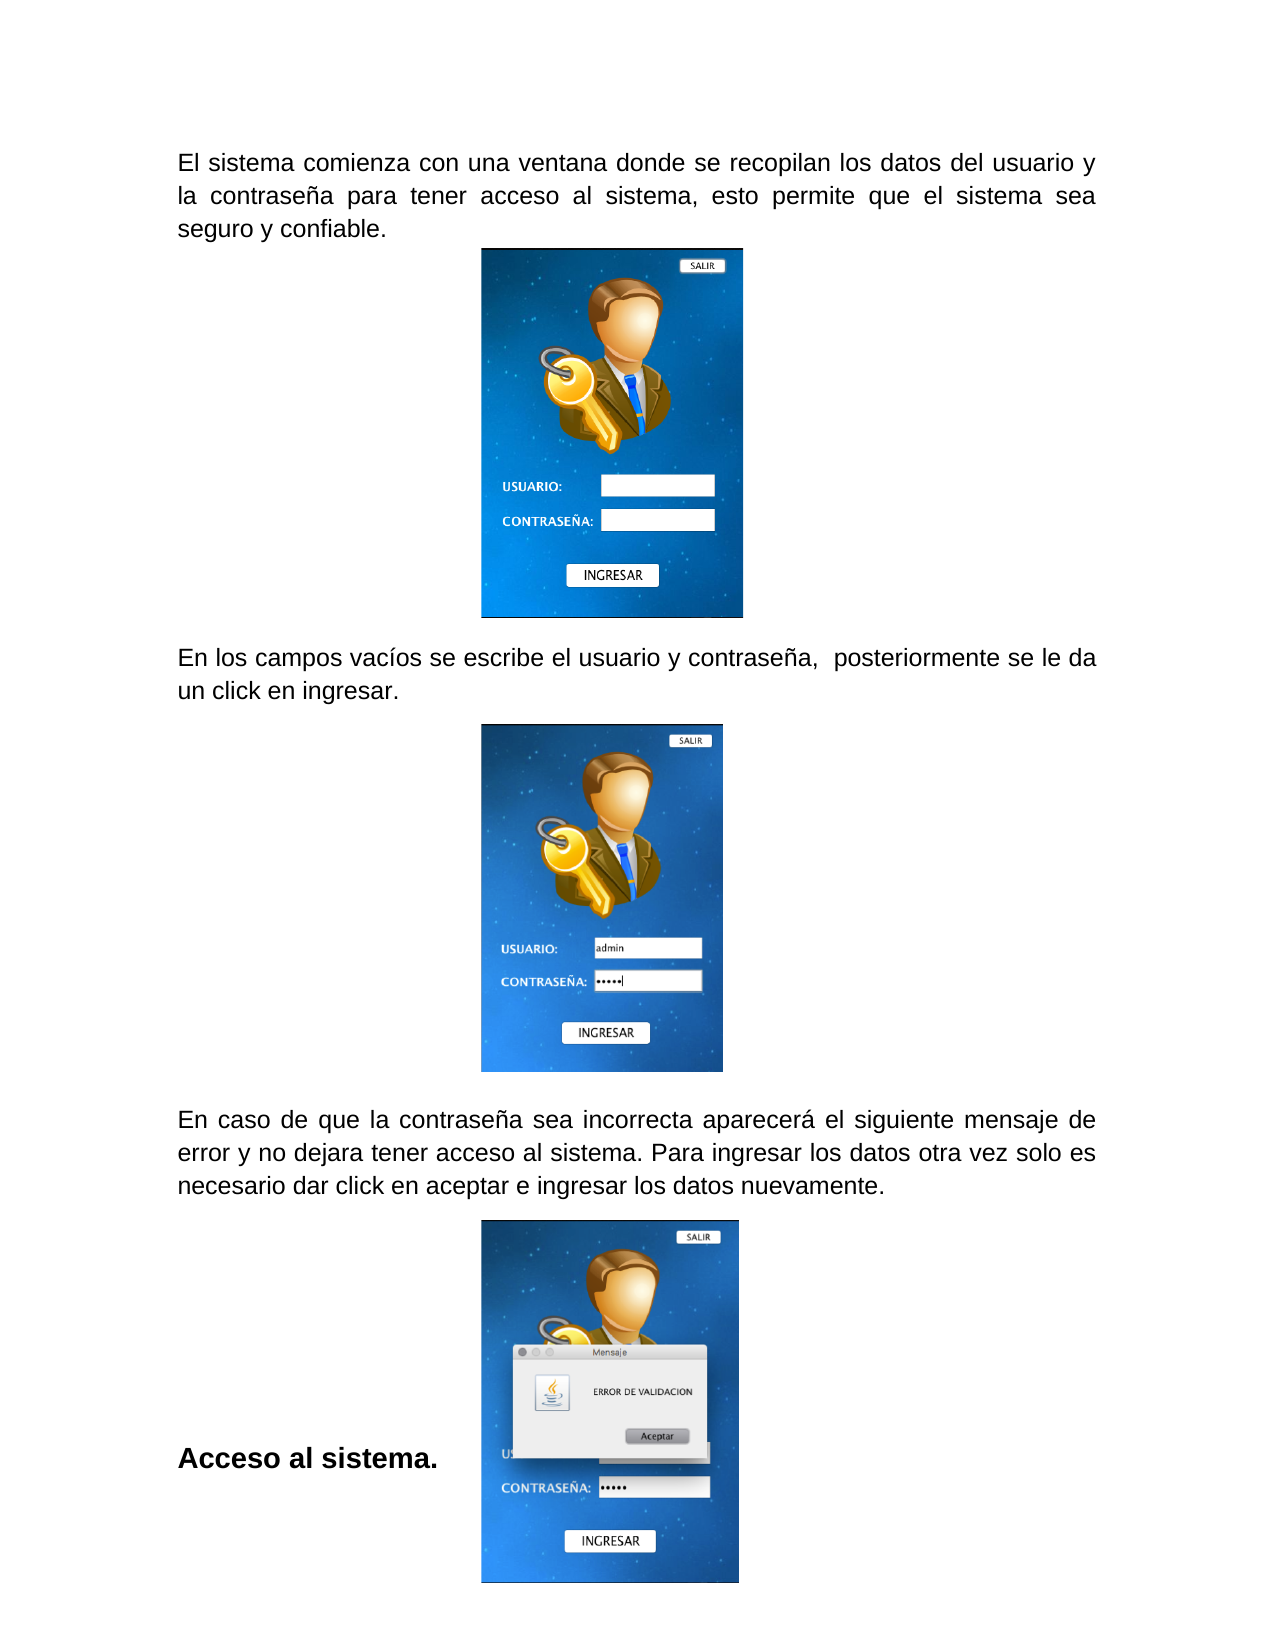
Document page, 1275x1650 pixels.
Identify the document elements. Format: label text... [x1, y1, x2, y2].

picture [481, 724, 723, 1072]
picture [481, 1220, 739, 1441]
picture [481, 1474, 739, 1583]
text El sistema comienza con una ventana donde se recopilan los datos del usuario y la contraseña para tener acceso al sistema, esto permite que el sistema sea seguro y confiable. [177, 148, 1098, 242]
picture [481, 248, 744, 618]
text En caso de que la contraseña sea incorrecta aparecerá el siguiente mensaje de error y no dejara tener acceso al sistema. Para ingresar los datos otra vez solo es necesario dar click en aceptar e ingresar los datos nuevamente. [177, 1105, 1098, 1200]
text Acceso al sistema. [177, 1441, 1098, 1474]
text En los campos vacíos se escribe el usuario y contraseña, posteriormente se le da un click en ingresar. [177, 643, 1098, 705]
